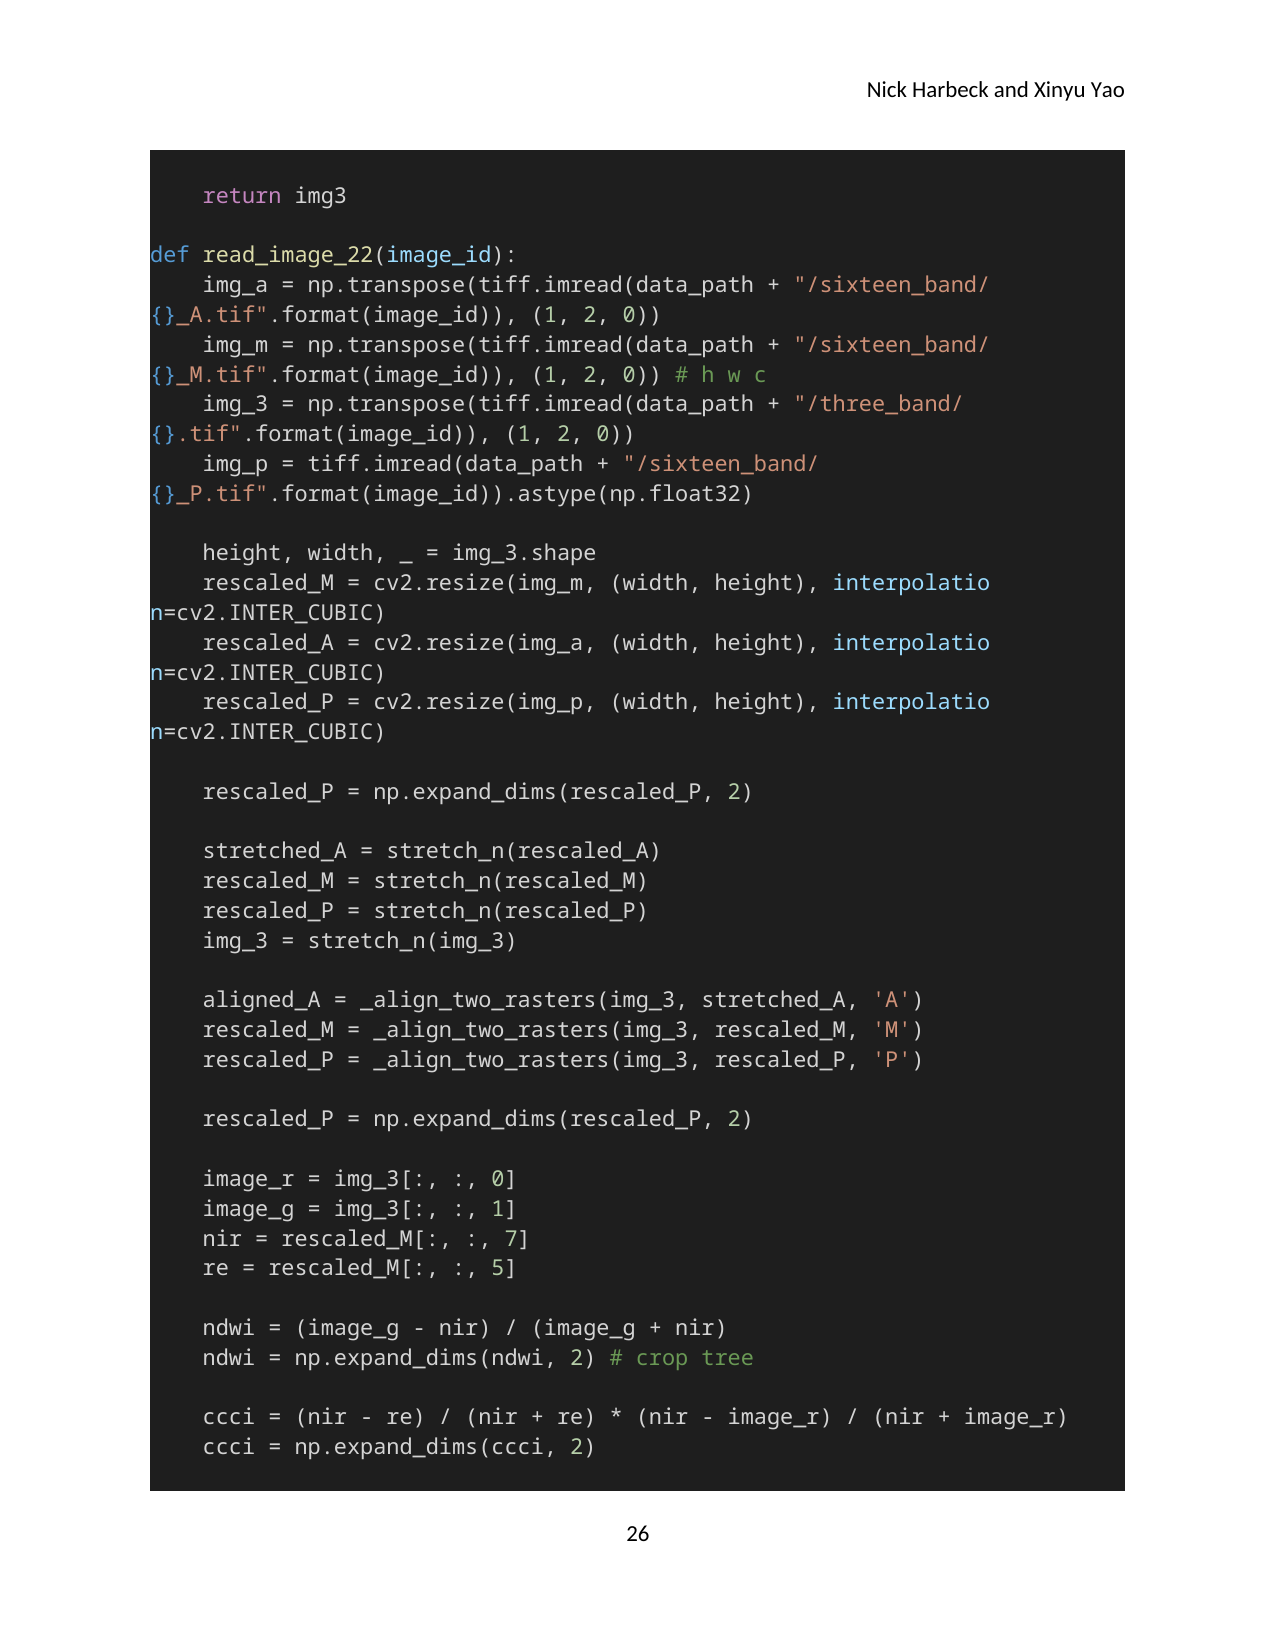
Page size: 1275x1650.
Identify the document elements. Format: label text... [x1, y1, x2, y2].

text ndwi = (image_g - nir) / (image_g + nir) [150, 1312, 1125, 1342]
text image_g = img_3[:, :, 1] [150, 1193, 1125, 1222]
text img_p = tiff.imread(data_path + "/sixteen_band/{}_P.tif".format(image_id)).astype(np.float32) [150, 448, 1125, 507]
text rescaled_P = _align_two_rasters(img_3, rescaled_P, 'P') [150, 1044, 1125, 1073]
text image_r = img_3[:, :, 0] [150, 1163, 1125, 1193]
text rescaled_P = np.expand_dims(rescaled_P, 2) [150, 1103, 1125, 1133]
text rescaled_P = np.expand_dims(rescaled_P, 2) [150, 776, 1125, 805]
text rescaled_P = stretch_n(rescaled_P) [150, 895, 1125, 924]
text img_m = np.transpose(tiff.imread(data_path + "/sixteen_band/{}_M.tif".format(image_id)), (1, 2, 0)) # h w c [150, 329, 1125, 388]
text re = rescaled_M[:, :, 5] [150, 1252, 1125, 1282]
text nir = rescaled_M[:, :, 7] [150, 1222, 1125, 1252]
text img_a = np.transpose(tiff.imread(data_path + "/sixteen_band/{}_A.tif".format(image_id)), (1, 2, 0)) [150, 269, 1125, 329]
text ccci = (nir - re) / (nir + re) * (nir - image_r) / (nir + image_r) [150, 1401, 1125, 1431]
text stretched_A = stretch_n(rescaled_A) [150, 835, 1125, 865]
text ccci = np.expand_dims(ccci, 2) [150, 1431, 1125, 1461]
text def read_image_22(image_id): [150, 239, 1125, 269]
text return img3 [150, 180, 1125, 209]
text rescaled_A = cv2.resize(img_a, (width, height), interpolation=cv2.INTER_CUBIC) [150, 627, 1125, 686]
text rescaled_P = cv2.resize(img_p, (width, height), interpolation=cv2.INTER_CUBIC) [150, 686, 1125, 746]
text height, width, _ = img_3.shape [150, 537, 1125, 567]
text img_3 = np.transpose(tiff.imread(data_path + "/three_band/{}.tif".format(image_id)), (1, 2, 0)) [150, 388, 1125, 448]
text ndwi = np.expand_dims(ndwi, 2) # crop tree [150, 1342, 1125, 1371]
text img_3 = stretch_n(img_3) [150, 924, 1125, 954]
text aligned_A = _align_two_rasters(img_3, stretched_A, 'A') [150, 984, 1125, 1014]
text rescaled_M = _align_two_rasters(img_3, rescaled_M, 'M') [150, 1014, 1125, 1044]
text rescaled_M = stretch_n(rescaled_M) [150, 865, 1125, 895]
text rescaled_M = cv2.resize(img_m, (width, height), interpolation=cv2.INTER_CUBIC) [150, 567, 1125, 627]
